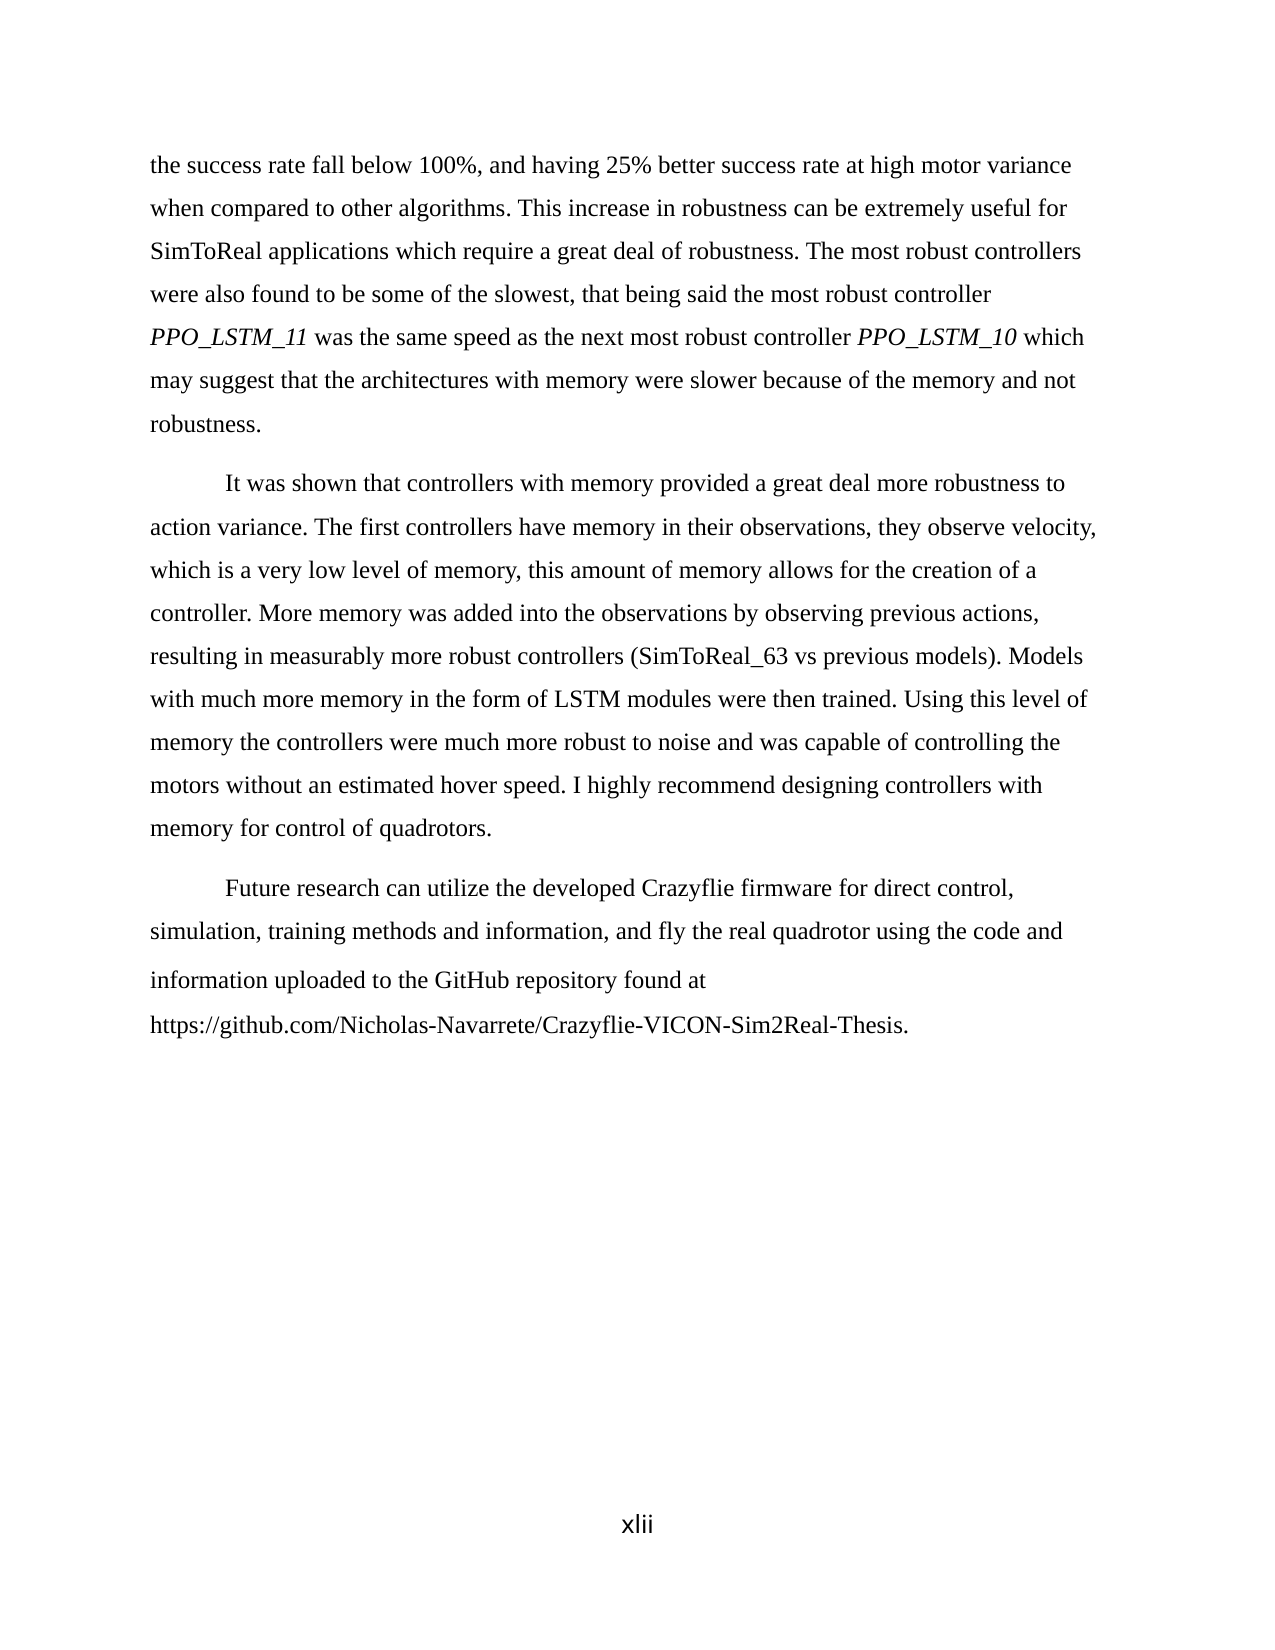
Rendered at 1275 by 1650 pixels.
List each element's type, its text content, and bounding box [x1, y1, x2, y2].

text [150, 150, 1125, 437]
text Future research can utilize the developed Crazyflie firmware for direct control, simulation, training methods and information, and fly the real quadrotor using the code and information uploaded to the GitHub repository found at https://github.com/Nicholas-Navarrete/Crazyflie-VICON-Sim2Real-Thesis. [150, 873, 1125, 1039]
text It was shown that controllers with memory provided a great deal more robustness to action variance. The first controllers have memory in their observations, they observe velocity, which is a very low level of memory, this amount of memory allows for the creation of a controller. More memory was added into the observations by observing previous actions, resulting in measurably more robust controllers (SimToReal_63 vs previous models). Models with much more memory in the form of LSTM modules were then trained. Using this level of memory the controllers were much more robust to noise and was capable of controlling the motors without an estimated hover speed. I highly recommend designing controllers with memory for control of quadrotors. [150, 468, 1125, 842]
